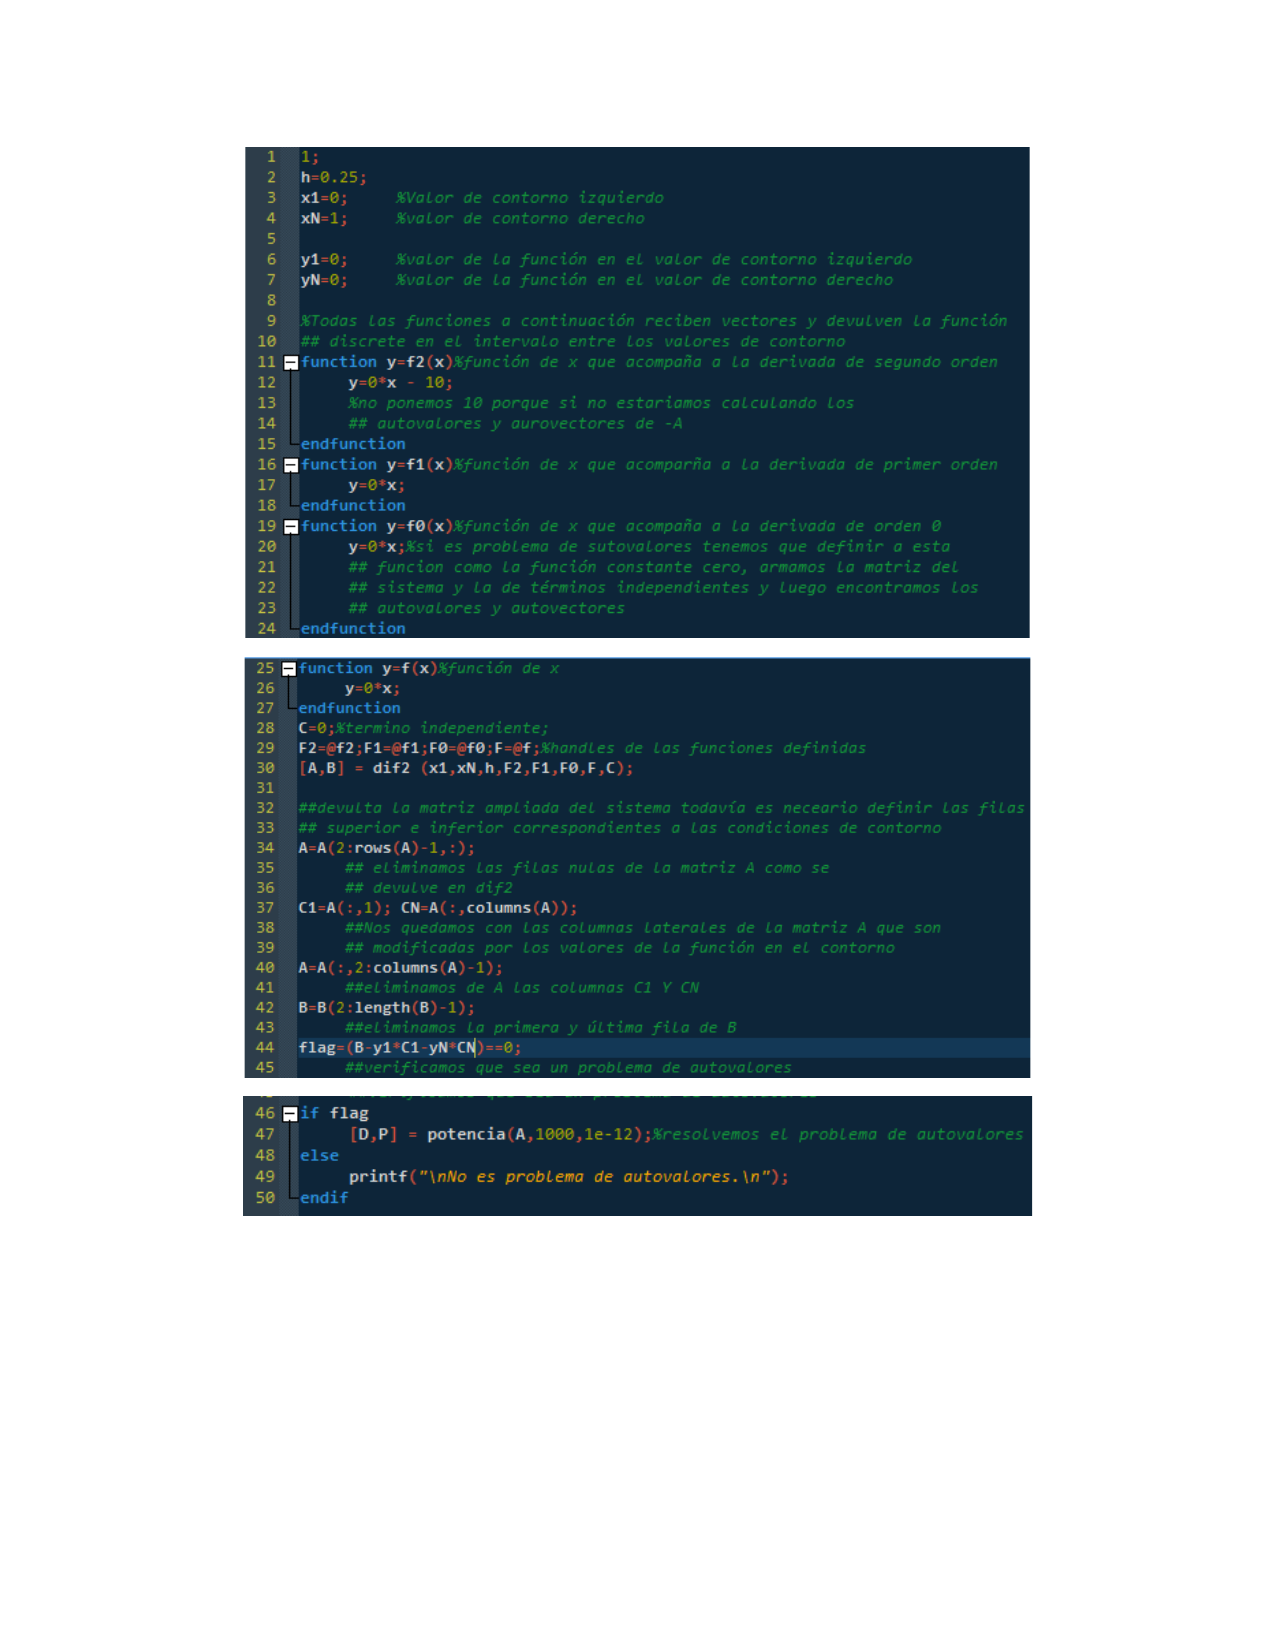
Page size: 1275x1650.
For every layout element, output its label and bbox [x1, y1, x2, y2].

picture [244, 656, 1031, 1078]
picture [245, 147, 1030, 638]
picture [243, 1096, 1033, 1216]
